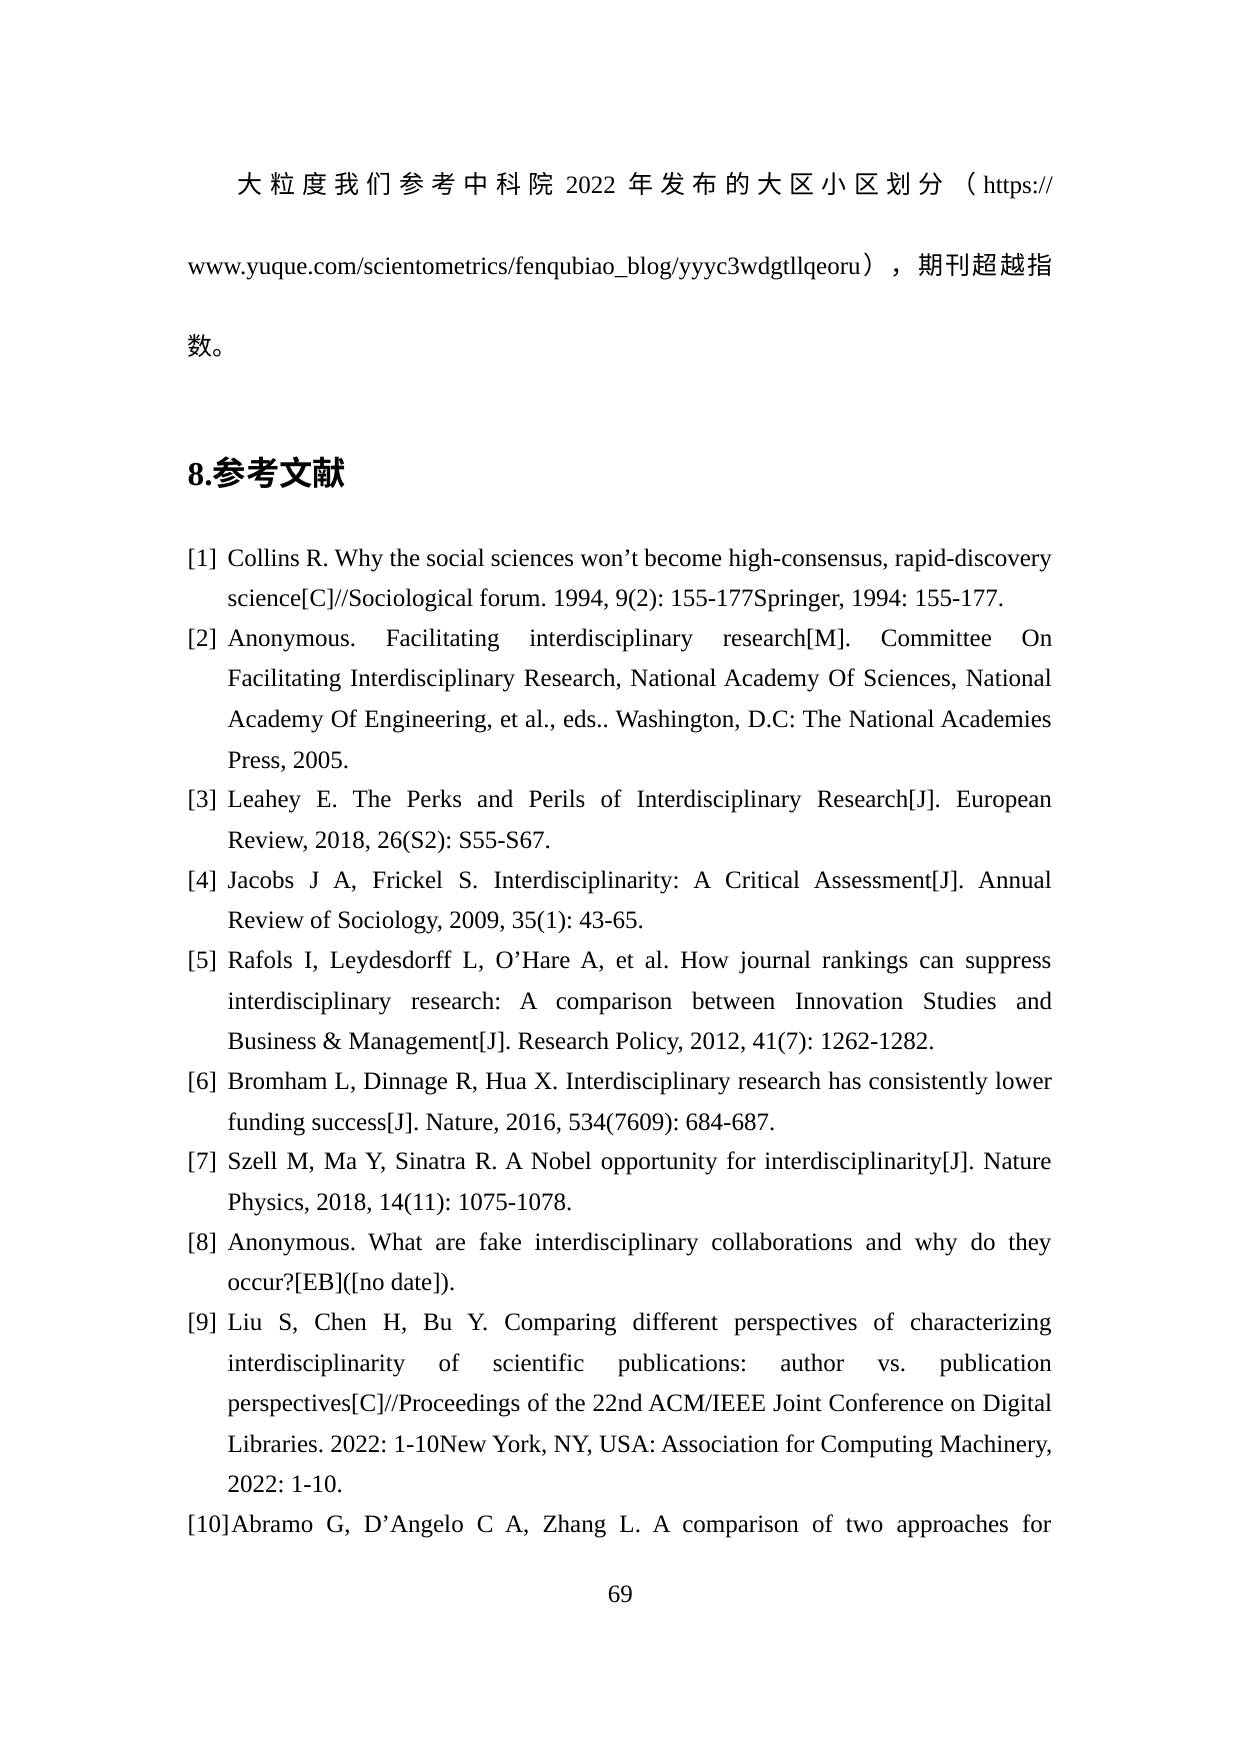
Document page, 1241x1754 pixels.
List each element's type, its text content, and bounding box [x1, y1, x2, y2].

subtitle 8.参考文献 [187, 439, 1053, 504]
text 大粒度我们参考中科院2022年发布的大区小区划分（https://www.yuque.com/scientometrics/fenqubiao_blog/yyyc3wdgtllqeoru），期刊超越指数。 [187, 150, 1053, 377]
text [6] Bromham L, Dinnage R, Hua X. Interdisciplinary research has consistently lower funding success[J]. Nature, 2016, 534(7609): 684-687. [187, 1064, 1053, 1137]
text [5] Rafols I, Leydesdorff L, O’Hare A, et al. How journal rankings can suppress interdisciplinary research: A comparison between Innovation Studies and Business & Management[J]. Research Policy, 2012, 41(7): 1262-1282. [187, 943, 1053, 1057]
text [7] Szell M, Ma Y, Sinatra R. A Nobel opportunity for interdisciplinarity[J]. Nature Physics, 2018, 14(11): 1075-1078. [187, 1144, 1053, 1218]
text [9] Liu S, Chen H, Bu Y. Comparing different perspectives of characterizing interdisciplinarity of scientific publications: author vs. publication perspectives[C]//Proceedings of the 22nd ACM/IEEE Joint Conference on Digital Libraries. 2022: 1-10New York, NY, USA: Association for Computing Machinery, 2022: 1-10. [187, 1305, 1053, 1500]
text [187, 1507, 1053, 1540]
text [1] Collins R. Why the social sciences won’t become high-consensus, rapid-discovery science[C]//Sociological forum. 1994, 9(2): 155-177Springer, 1994: 155-177. [187, 541, 1053, 614]
text [4] Jacobs J A, Frickel S. Interdisciplinarity: A Critical Assessment[J]. Annual Review of Sociology, 2009, 35(1): 43-65. [187, 863, 1053, 936]
text [3] Leahey E. The Perks and Perils of Interdisciplinary Research[J]. European Review, 2018, 26(S2): S55-S67. [187, 783, 1053, 856]
text [8] Anonymous. What are fake interdisciplinary collaborations and why do they occur?[EB]([no date]). [187, 1225, 1053, 1298]
text [2] Anonymous. Facilitating interdisciplinary research[M]. Committee On Facilitating Interdisciplinary Research, National Academy Of Sciences, National Academy Of Engineering, et al., eds.. Washington, D.C: The National Academies Press, 2005. [187, 621, 1053, 775]
